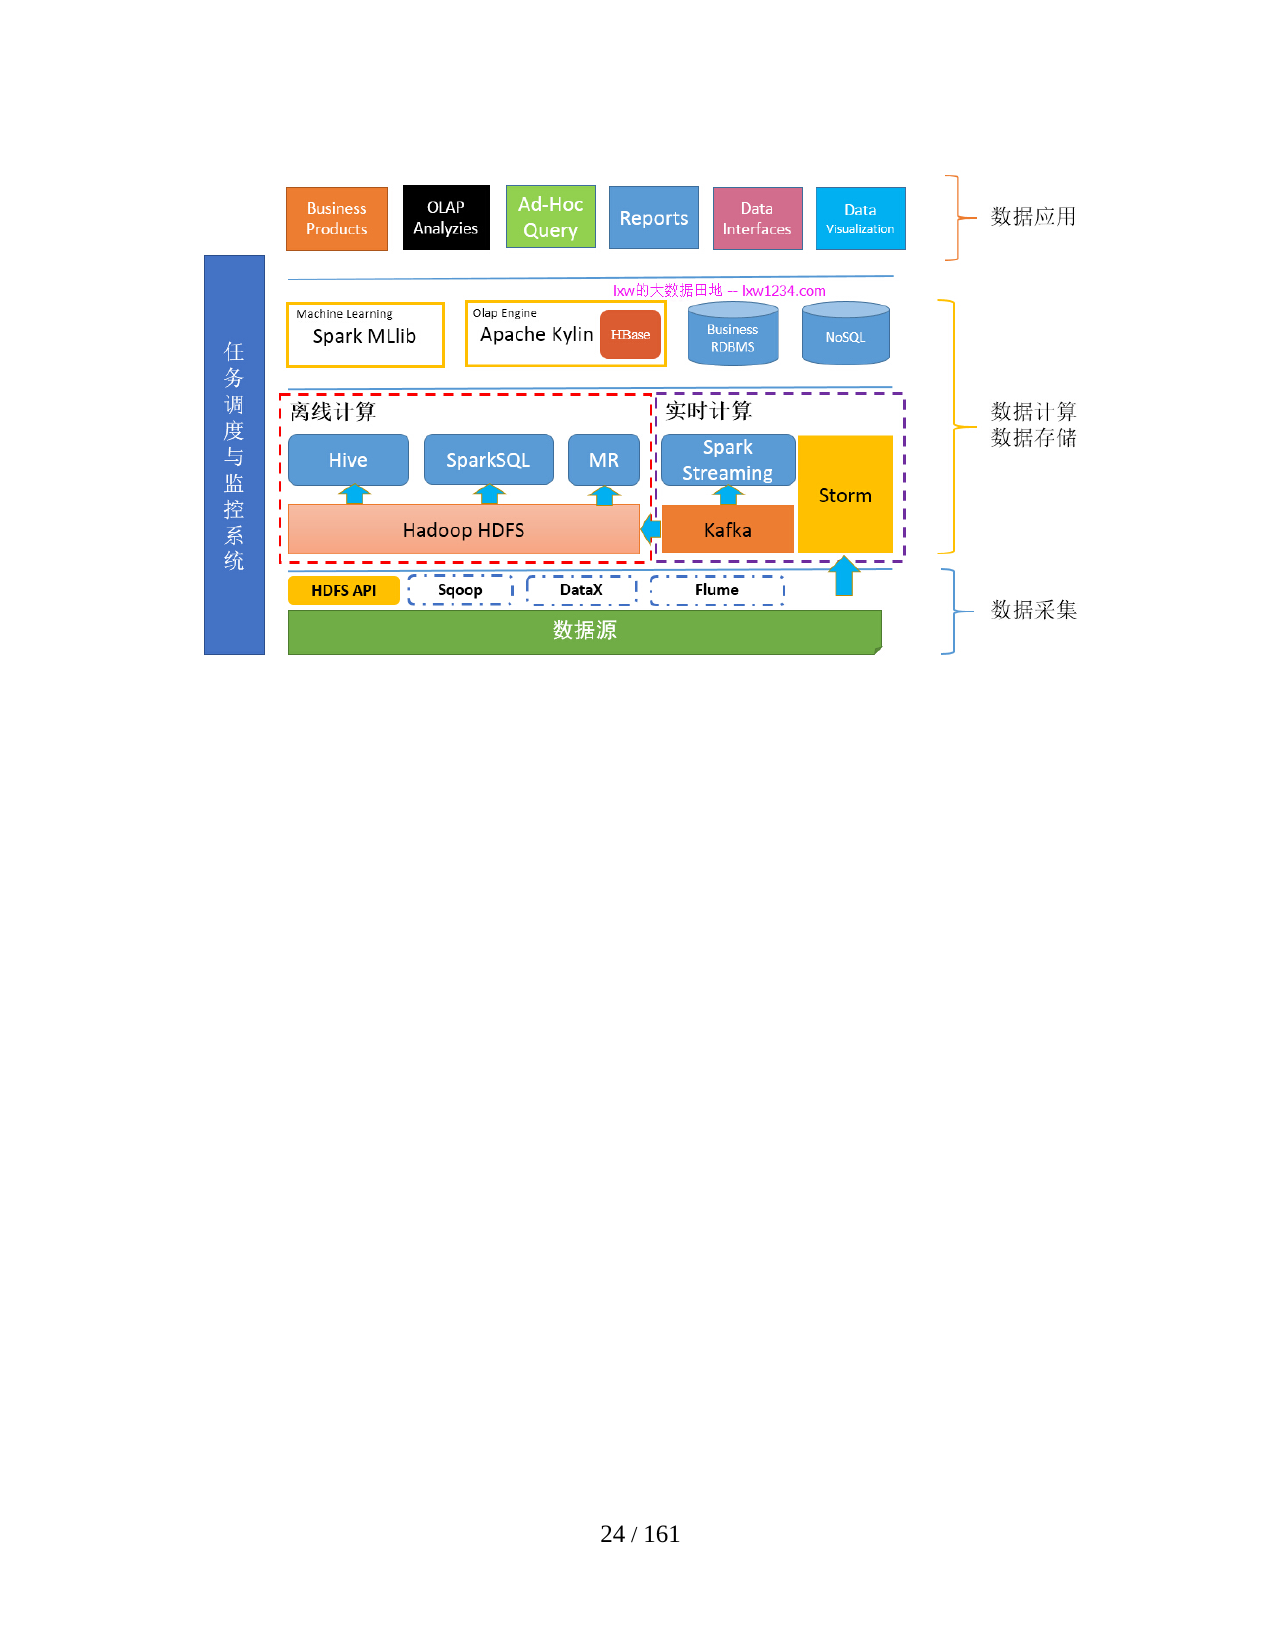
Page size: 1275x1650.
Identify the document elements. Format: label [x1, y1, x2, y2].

picture [158, 150, 1117, 677]
